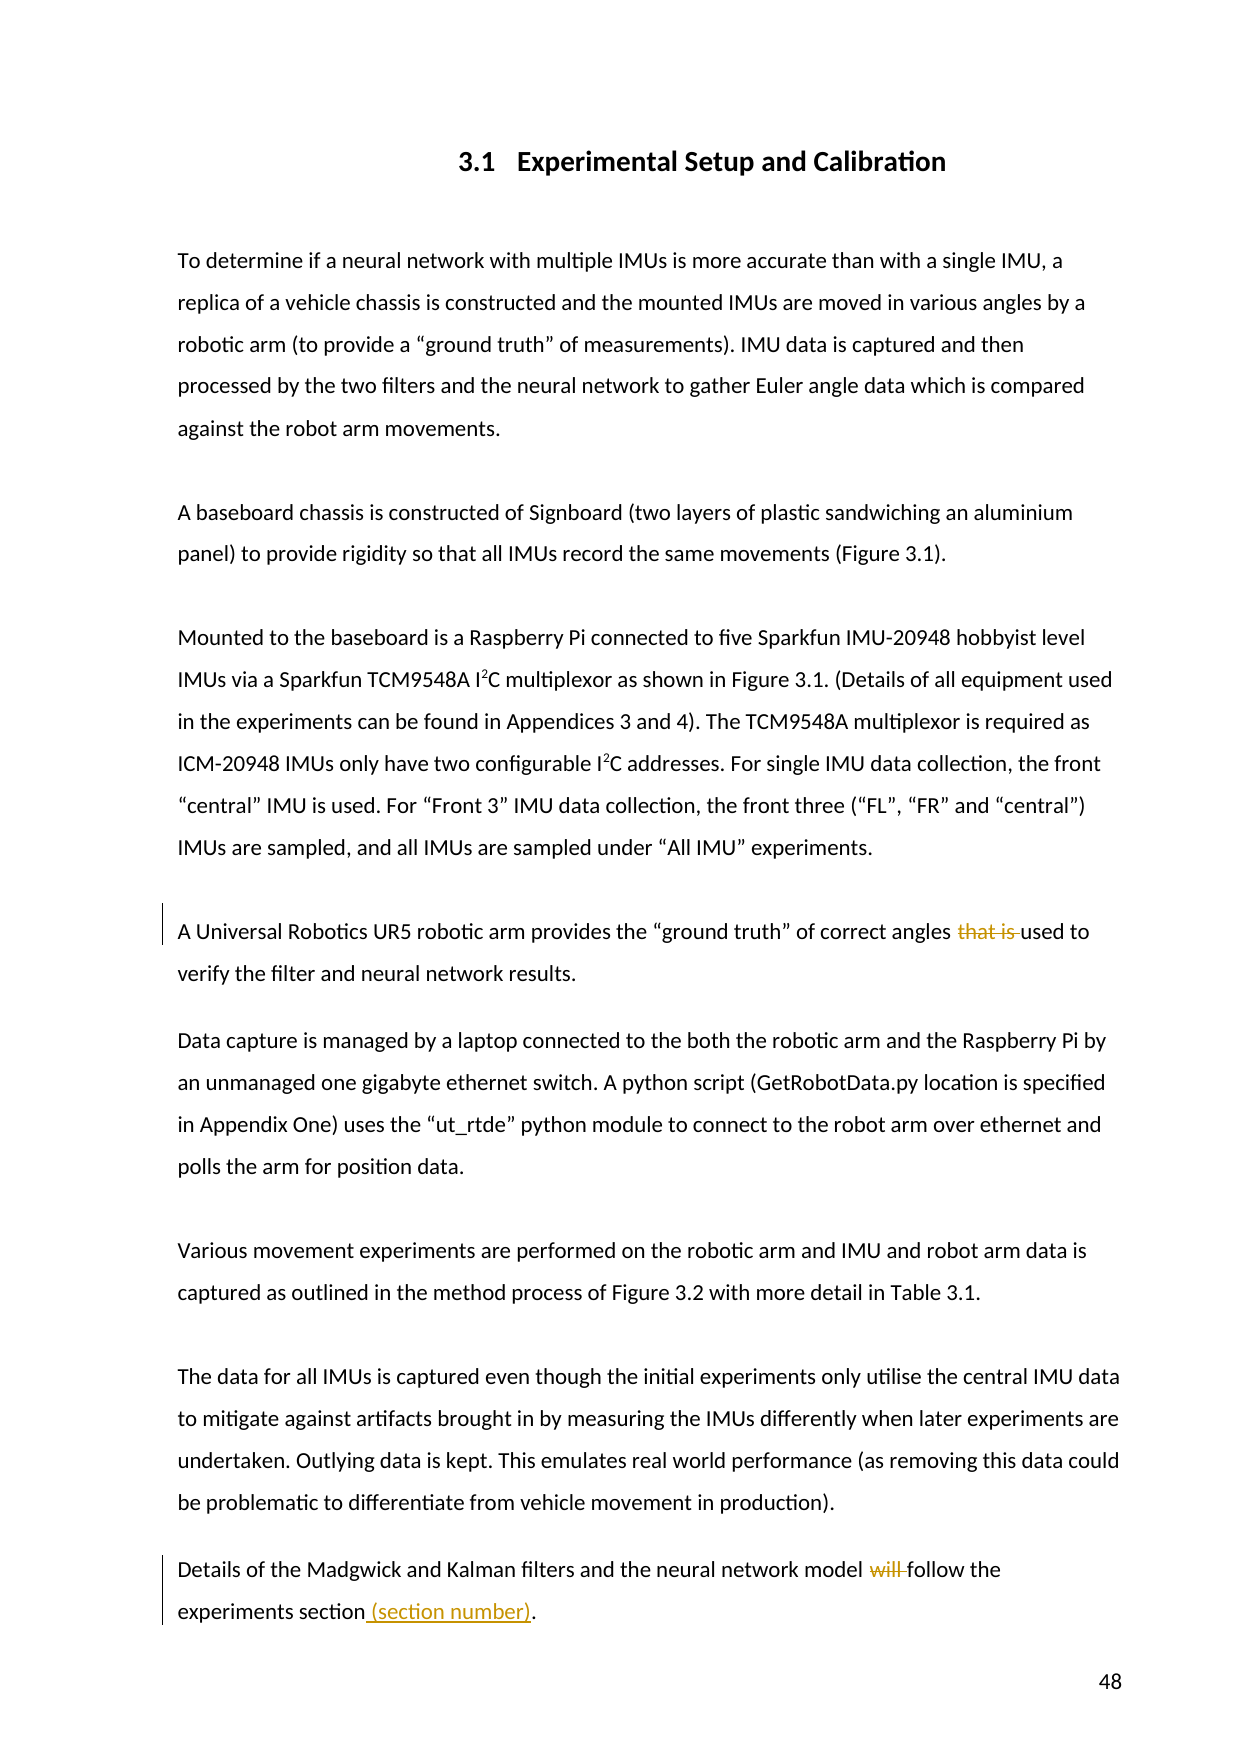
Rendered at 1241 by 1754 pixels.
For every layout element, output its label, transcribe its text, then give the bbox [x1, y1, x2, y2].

text Data capture is managed by a laptop connected to the both the robotic arm and the Raspberry Pi by an unmanaged one gigabyte ethernet switch. A python script (GetRobotData.py location is specified in Appendix One) uses the “ut_rtde” python module to connect to the robot arm over ethernet and polls the arm for position data. Various movement experiments are performed on the robotic arm and IMU and robot arm data is captured as outlined in the method process of Figure 3.2 with more detail in Table 3.1. The data for all IMUs is captured even though the initial experiments only utilise the central IMU data to mitigate against artifacts brought in by measuring the IMUs differently when later experiments are undertaken. Outlying data is kept. This emulates real world performance (as removing this data could be problematic to differentiate from vehicle movement in production). [177, 1026, 1122, 1516]
subtitle Experimental Setup and Calibration [458, 143, 1122, 179]
text To determine if a neural network with multiple IMUs is more accurate than with a single IMU, a replica of a vehicle chassis is constructed and the mounted IMUs are moved in various angles by a robotic arm (to provide a “ground truth” of measurements). IMU data is captured and then processed by the two filters and the neural network to gather Euler angle data which is compared against the robot arm movements. A baseboard chassis is constructed of Signboard (two layers of plastic sandwiching an aluminium panel) to provide rigidity so that all IMUs record the same movements (Figure 3.1). Mounted to the baseboard is a Raspberry Pi connected to five Sparkfun IMU-20948 hobbyist level IMUs via a Sparkfun TCM9548A I2C multiplexor as shown in Figure 3.1. (Details of all equipment used in the experiments can be found in Appendices 3 and 4). The TCM9548A multiplexor is required as ICM-20948 IMUs only have two configurable I2C addresses. For single IMU data collection, the front “central” IMU is used. For “Front 3” IMU data collection, the front three (“FL”, “FR” and “central”) IMUs are sampled, and all IMUs are sampled under “All IMU” experiments. A Universal Robotics UR5 robotic arm provides the “ground truth” of correct angles used to verify the filter and neural network results. [177, 204, 1122, 987]
text Details of the Madgwick and Kalman filters and the neural network model follow the experiments section. [177, 1555, 1122, 1625]
